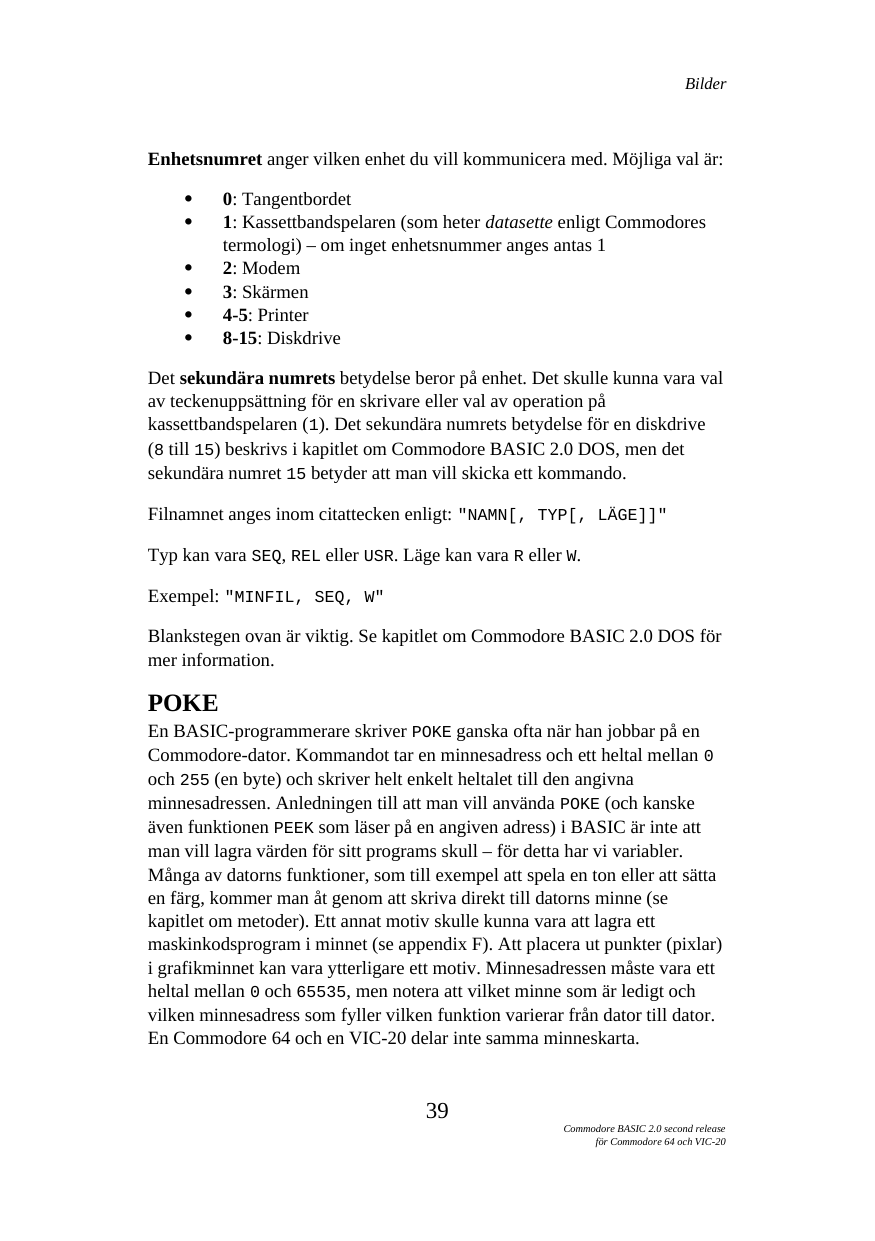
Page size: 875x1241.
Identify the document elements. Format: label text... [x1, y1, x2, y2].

text En BASIC-programmerare skriver POKE ganska ofta när han jobbar på en Commodore-dator. Kommandot tar en minnesadress och ett heltal mellan 0 och 255 (en byte) och skriver helt enkelt heltalet till den angivna minnesadressen. Anledningen till att man vill använda POKE (och kanske även funktionen PEEK som läser på en angiven adress) i BASIC är inte att man vill lagra värden för sitt programs skull – för detta har vi variabler. Många av datorns funktioner, som till exempel att spela en ton eller att sätta en färg, kommer man åt genom att skriva direkt till datorns minne (se kapitlet om metoder). Ett annat motiv skulle kunna vara att lagra ett maskinkodsprogram i minnet (se appendix F). Att placera ut punkter (pixlar) i grafikminnet kan vara ytterligare ett motiv. Minnesadressen måste vara ett heltal mellan 0 och 65535, men notera att vilket minne som är ledigt och vilken minnesadress som fyller vilken funktion varierar från dator till dator. En Commodore 64 och en VIC-20 delar inte samma minneskarta. [148, 719, 726, 1049]
list 1: Kassettbandspelaren (som heter datasette enligt Commodores termologi) – om inget enhetsnummer anges antas 1 [185, 211, 726, 256]
text Det sekundära numrets betydelse beror på enhet. Det skulle kunna vara val av teckenuppsättning för en skrivare eller val av operation på kassettbandspelaren (1). Det sekundära numrets betydelse för en diskdrive (8 till 15) beskrivs i kapitlet om Commodore BASIC 2.0 DOS, men det sekundära numret 15 betyder att man vill skicka ett kommando. [148, 367, 726, 484]
list 2: Modem [185, 257, 726, 279]
text Filnamnet anges inom citattecken enligt: "NAMN[, TYP[, LÄGE]]" [148, 503, 726, 525]
text Exempel: "MINFIL, SEQ, W" [148, 584, 726, 607]
list 8-15: Diskdrive [185, 327, 726, 348]
text Blankstegen ovan är viktig. Se kapitlet om Commodore BASIC 2.0 DOS för mer information. [148, 625, 726, 670]
text Typ kan vara SEQ, REL eller USR. Läge kan vara R eller W. [148, 543, 726, 566]
list 0: Tangentbordet [185, 188, 726, 209]
list 4-5: Printer [185, 304, 726, 325]
list 3: Skärmen [185, 281, 726, 302]
subtitle POKE [148, 688, 726, 717]
text Enhetsnumret anger vilken enhet du vill kommunicera med. Möjliga val är: [148, 148, 726, 169]
